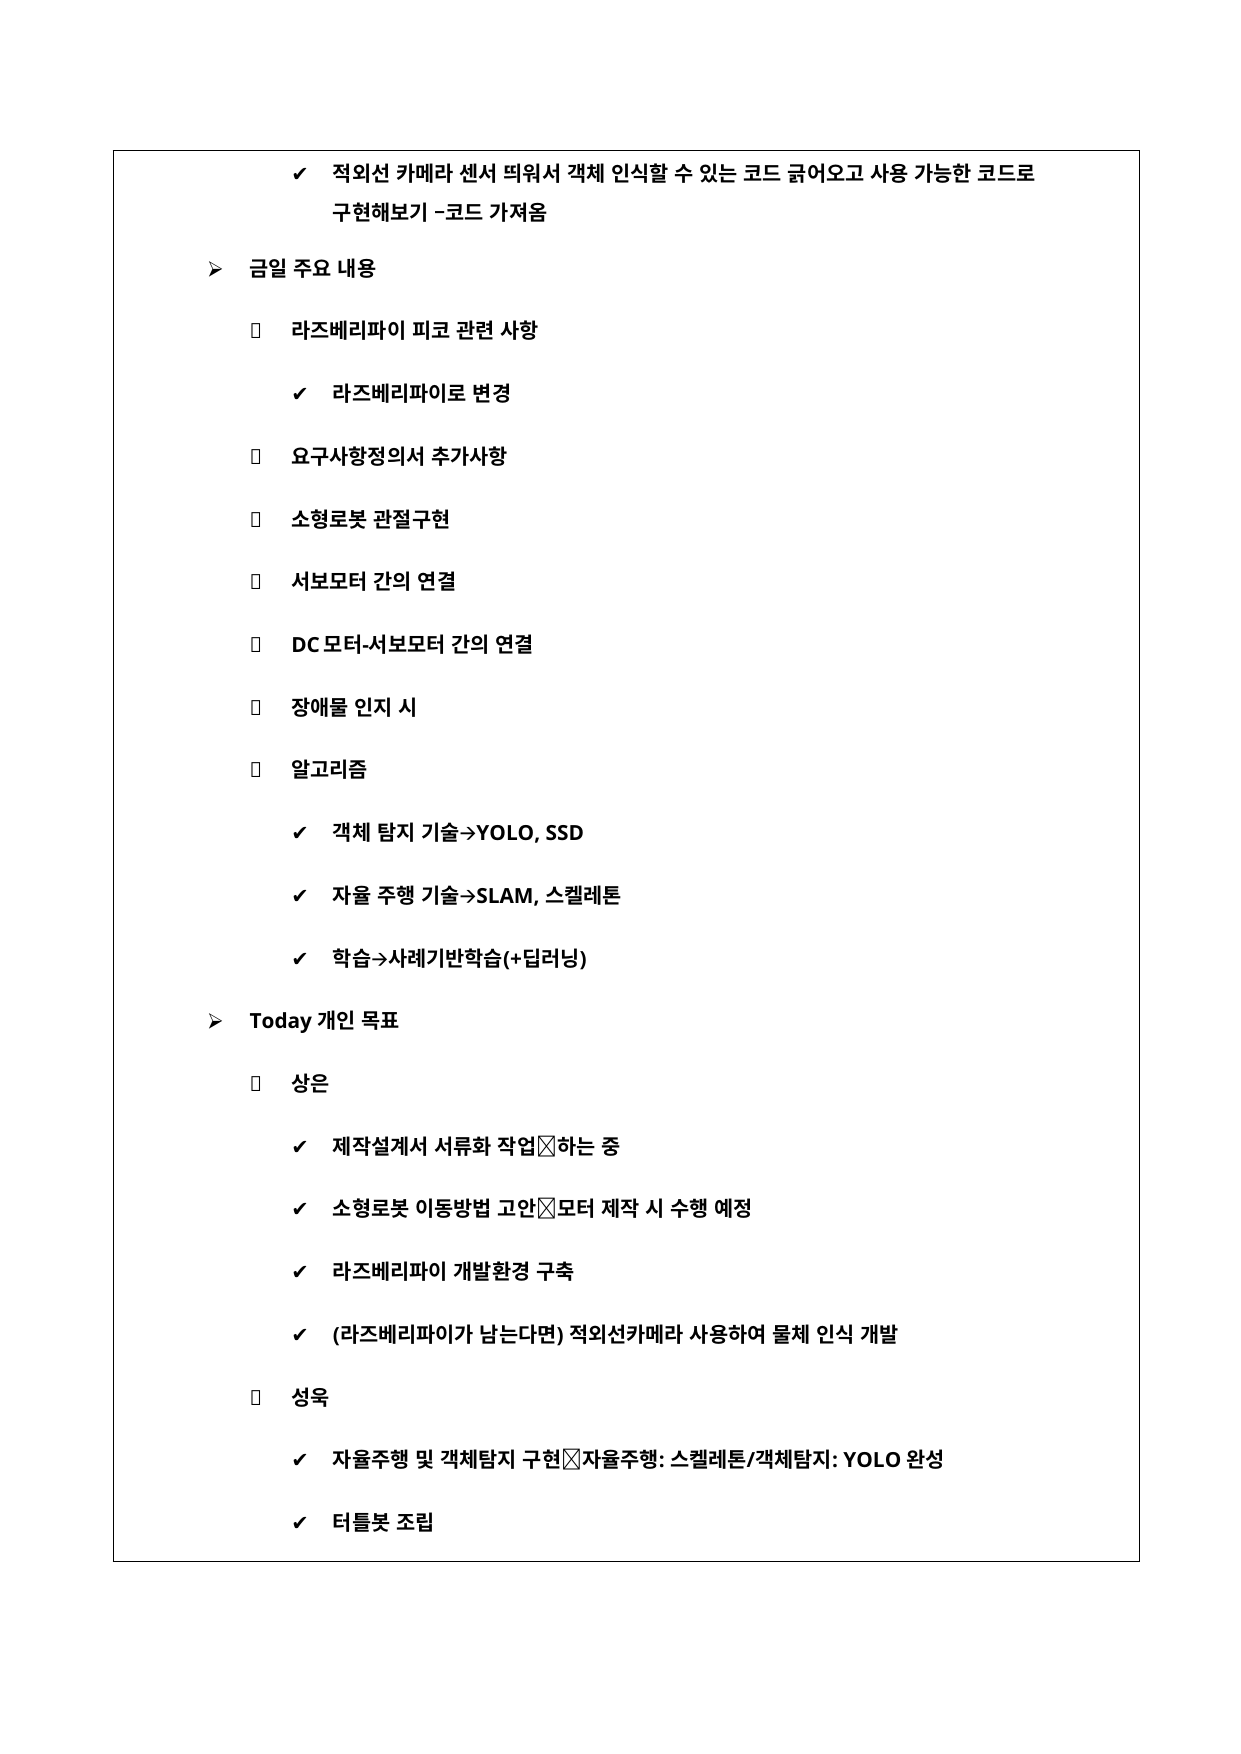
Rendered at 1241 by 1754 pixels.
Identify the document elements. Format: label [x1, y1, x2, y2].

table_cell [114, 151, 1139, 1561]
